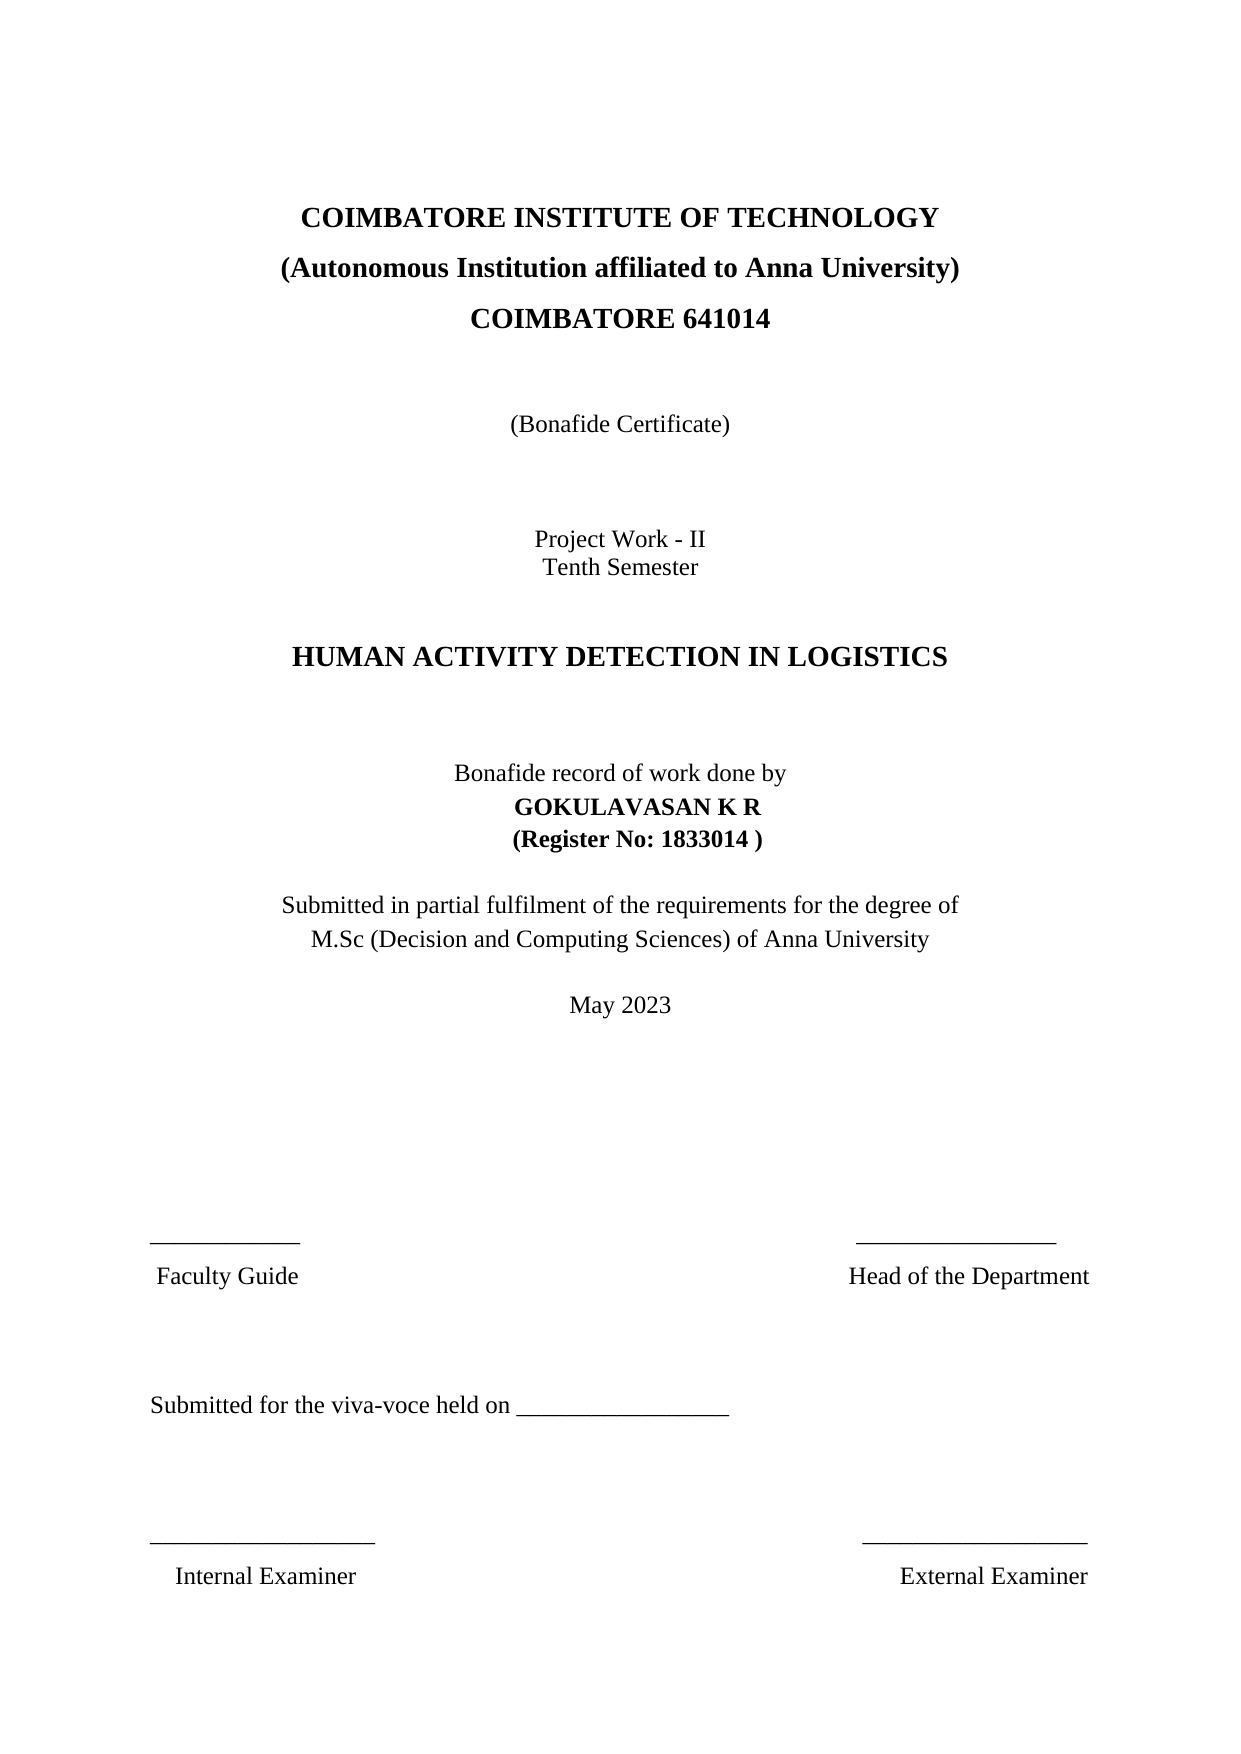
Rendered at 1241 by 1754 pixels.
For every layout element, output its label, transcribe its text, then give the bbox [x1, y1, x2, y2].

text M.Sc (Decision and Computing Sciences) of Anna University [150, 924, 1090, 952]
text Faculty Guide Head of the Department [150, 1261, 1090, 1290]
text Bonafide record of work done by [150, 758, 1090, 787]
text Internal Examiner External Examiner [150, 1561, 1090, 1589]
text Project Work - II [150, 524, 1090, 552]
text Tenth Semester [150, 552, 1090, 581]
text GOKULAVASAN K R [150, 792, 1090, 820]
text Submitted in partial fulfilment of the requirements for the degree of [150, 891, 1090, 919]
text COIMBATORE 641014 [150, 301, 1090, 334]
text (Bonafide Certificate) [150, 409, 1090, 437]
text Submitted for the viva-voce held on _________________ [150, 1391, 1090, 1419]
text HUMAN ACTIVITY DETECTION IN LOGISTICS [150, 639, 1090, 672]
text May 2023 [150, 990, 1090, 1018]
text ____________ ________________ [150, 1218, 1090, 1247]
text __________________ __________________ [150, 1477, 1090, 1546]
text (Autonomous Institution affiliated to Anna University) [150, 251, 1090, 284]
text COIMBATORE INSTITUTE OF TECHNOLOGY [150, 200, 1090, 234]
text (Register No: 1833014 ) [150, 824, 1090, 853]
